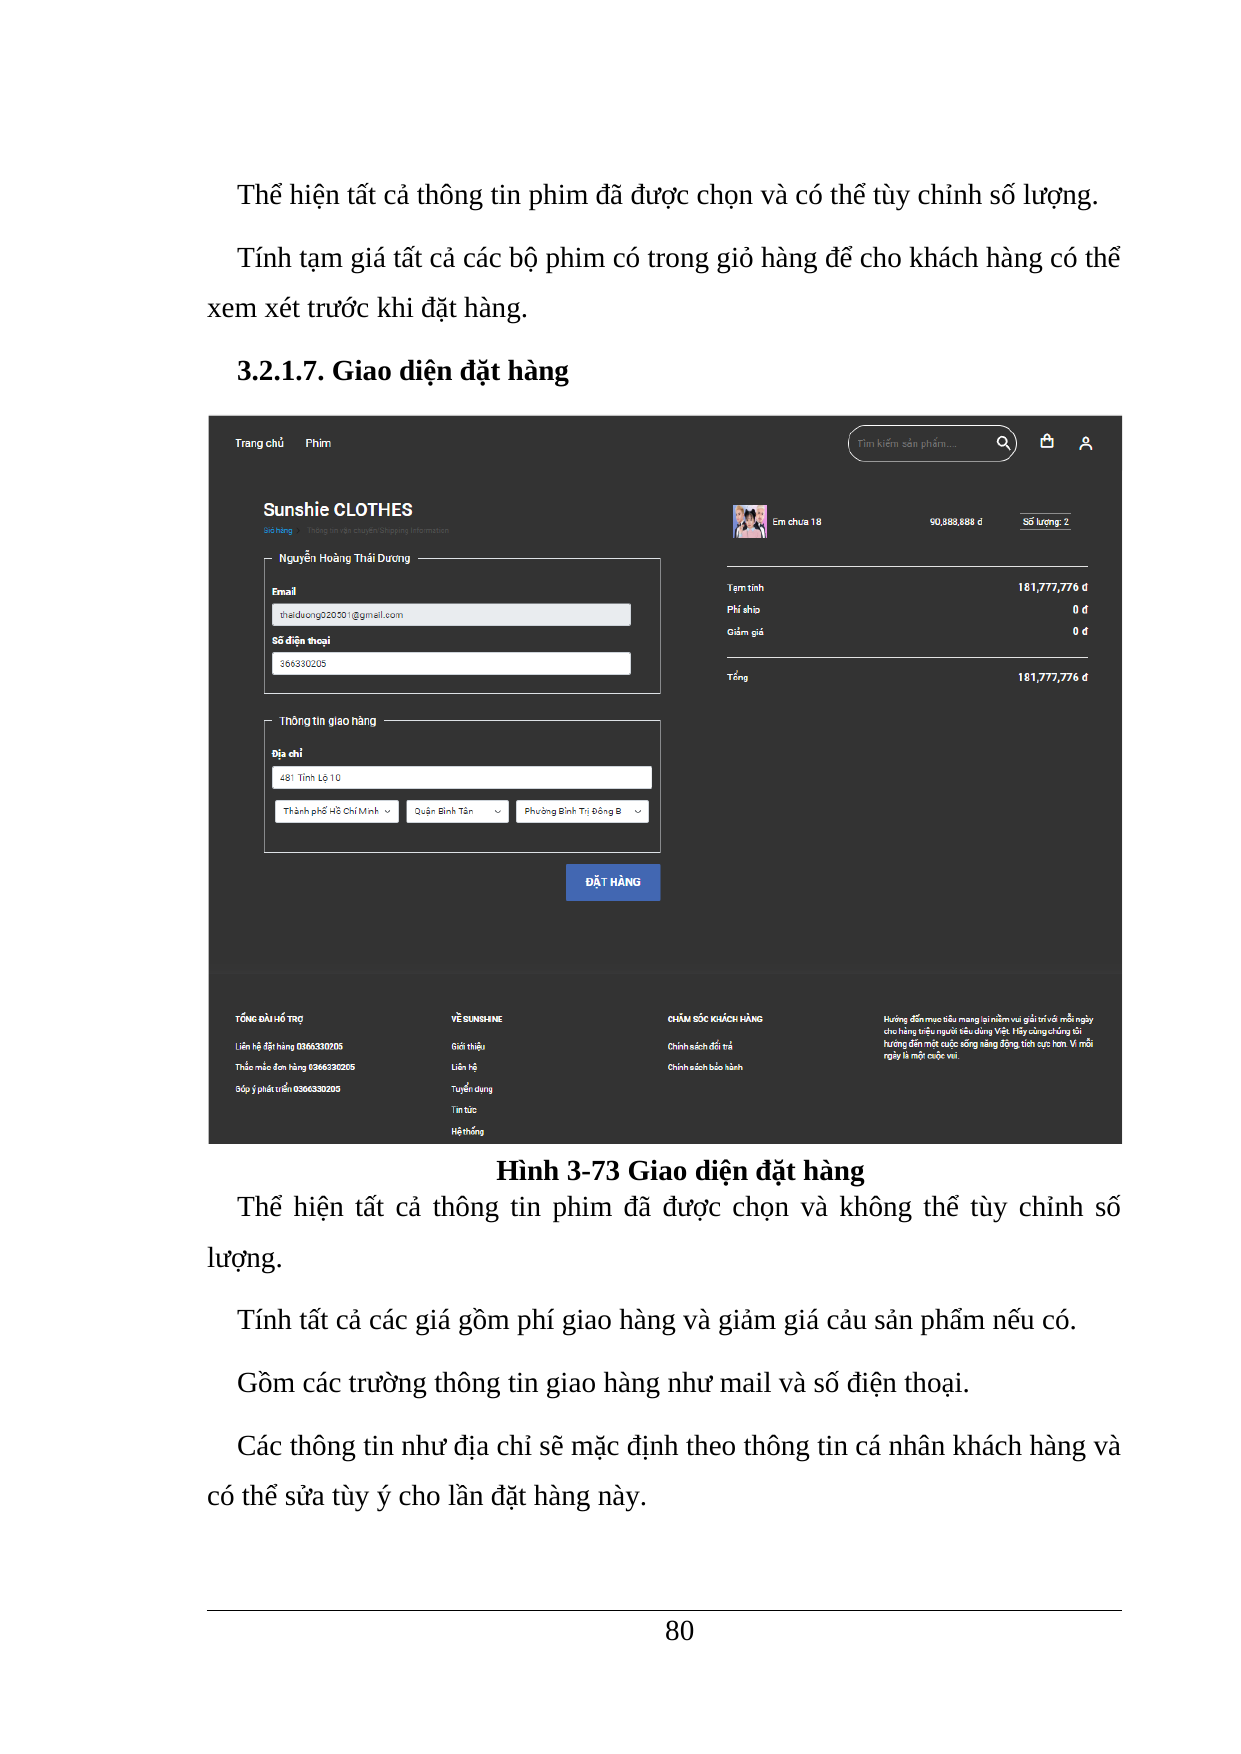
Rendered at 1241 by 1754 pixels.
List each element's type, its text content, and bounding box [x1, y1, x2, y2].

picture [208, 414, 1123, 1144]
text Tính tất cả các giá gồm phí giao hàng và giảm giá cảu sản phẩm nếu có. [207, 1302, 1122, 1336]
text Các thông tin như địa chỉ sẽ mặc định theo thông tin cá nhân khách hàng và có thể sửa tùy ý cho lần đặt hàng này. [207, 1428, 1122, 1512]
subtitle Giao diện đặt hàng [237, 353, 1122, 387]
text Tính tạm giá tất cả các bộ phim có trong giỏ hàng để cho khách hàng có thể xem xét trước khi đặt hàng. [207, 240, 1122, 324]
text Gồm các trường thông tin giao hàng như mail và số điện thoại. [207, 1365, 1122, 1399]
text Thể hiện tất cả thông tin phim đã được chọn và có thể tùy chỉnh số lượng. [207, 177, 1122, 211]
